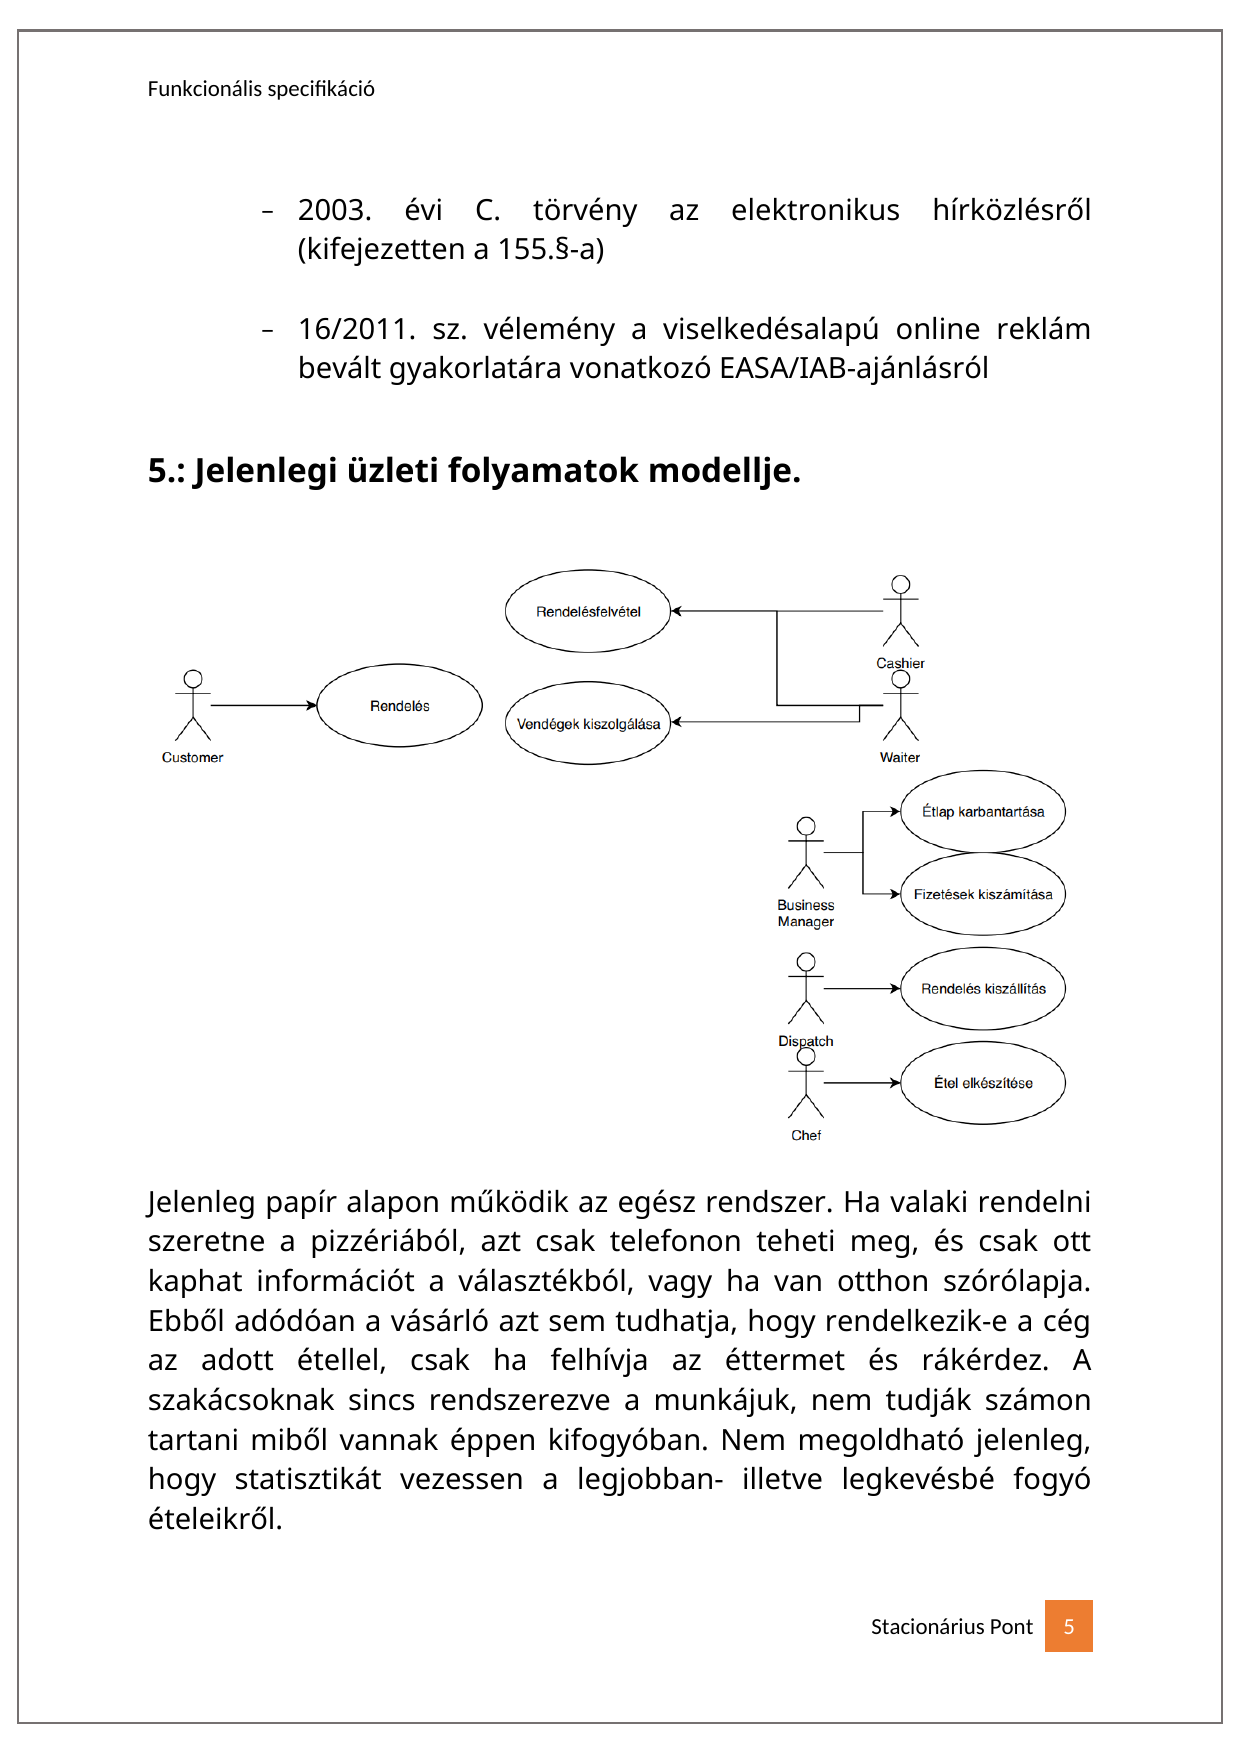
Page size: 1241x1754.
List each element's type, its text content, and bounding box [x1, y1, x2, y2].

text Jelenleg papír alapon működik az egész rendszer. Ha valaki rendelni szeretne a pizzériából, azt csak telefonon teheti meg, és csak ott kaphat információt a választékból, vagy ha van otthon szórólapja. Ebből adódóan a vásárló azt sem tudhatja, hogy rendelkezik-e a cég az adott étellel, csak ha felhívja az éttermet és rákérdez. A szakácsoknak sincs rendszerezve a munkájuk, nem tudják számon tartani miből vannak éppen kifogyóban. Nem megoldható jelenleg, hogy statisztikát vezessen a legjobban- illetve legkevésbé fogyó ételeikről. [148, 1181, 1093, 1538]
text 5.: Jelenlegi üzleti folyamatok modellje. [148, 447, 1093, 492]
list 16/2011. sz. vélemény a viselkedésalapú online reklám bevált gyakorlatára vonatkozó EASA/IAB-ajánlásról [260, 308, 1093, 387]
list 2003. évi C. törvény az elektronikus hírközlésről (kifejezetten a 155.§-a) [260, 189, 1093, 268]
picture [147, 512, 1092, 1162]
